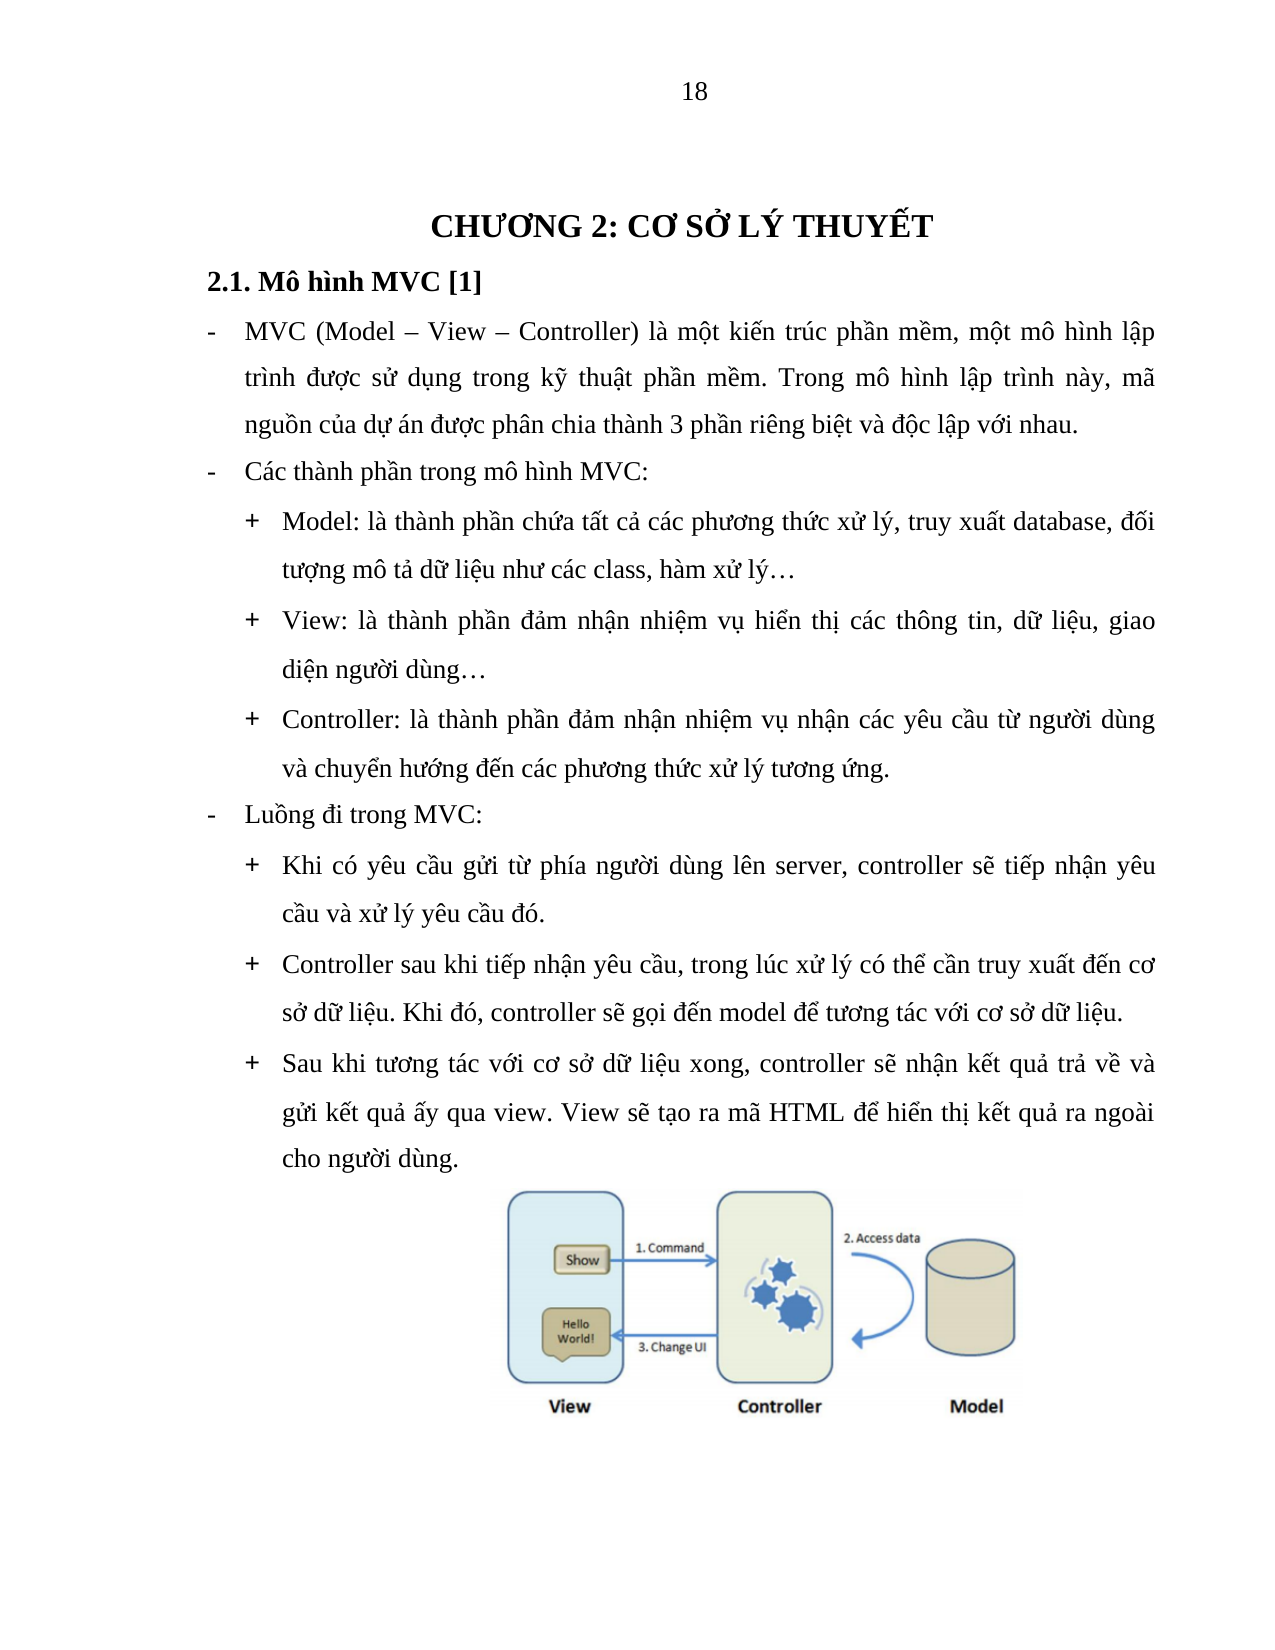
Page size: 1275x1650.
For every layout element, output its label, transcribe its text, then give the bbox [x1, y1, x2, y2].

list Controller: là thành phần đảm nhận nhiệm vụ nhận các yêu cầu từ người dùng và chuyển hướng đến các phương thức xử lý tương ứng. [244, 699, 1157, 783]
list Luồng đi trong MVC: [207, 798, 1157, 829]
picture [490, 1188, 1024, 1422]
list Sau khi tương tác với cơ sở dữ liệu xong, controller sẽ nhận kết quả trả về và gửi kết quả ấy qua view. View sẽ tạo ra mã HTML để hiển thị kết quả ra ngoài cho người dùng. [244, 1043, 1157, 1173]
list MVC (Model – View – Controller) là một kiến trúc phần mềm, một mô hình lập trình được sử dụng trong kỹ thuật phần mềm. Trong mô hình lập trình này, mã nguồn của dự án được phân chia thành 3 phần riêng biệt và độc lập với nhau. [207, 314, 1157, 439]
list Controller sau khi tiếp nhận yêu cầu, trong lúc xử lý có thể cần truy xuất đến cơ sở dữ liệu. Khi đó, controller sẽ gọi đến model để tương tác với cơ sở dữ liệu. [244, 944, 1157, 1028]
list CHƯƠNG 2: CƠ SỞ LÝ THUYẾT [207, 207, 1157, 245]
list Các thành phần trong mô hình MVC: [207, 454, 1157, 486]
list Model: là thành phần chứa tất cả các phương thức xử lý, truy xuất database, đối tượng mô tả dữ liệu như các class, hàm xử lý… [244, 501, 1157, 585]
list View: là thành phần đảm nhận nhiệm vụ hiển thị các thông tin, dữ liệu, giao diện người dùng… [244, 600, 1157, 684]
list 2.1. Mô hình MVC [1] [207, 264, 1157, 298]
list Khi có yêu cầu gửi từ phía người dùng lên server, controller sẽ tiếp nhận yêu cầu và xử lý yêu cầu đó. [244, 845, 1157, 929]
